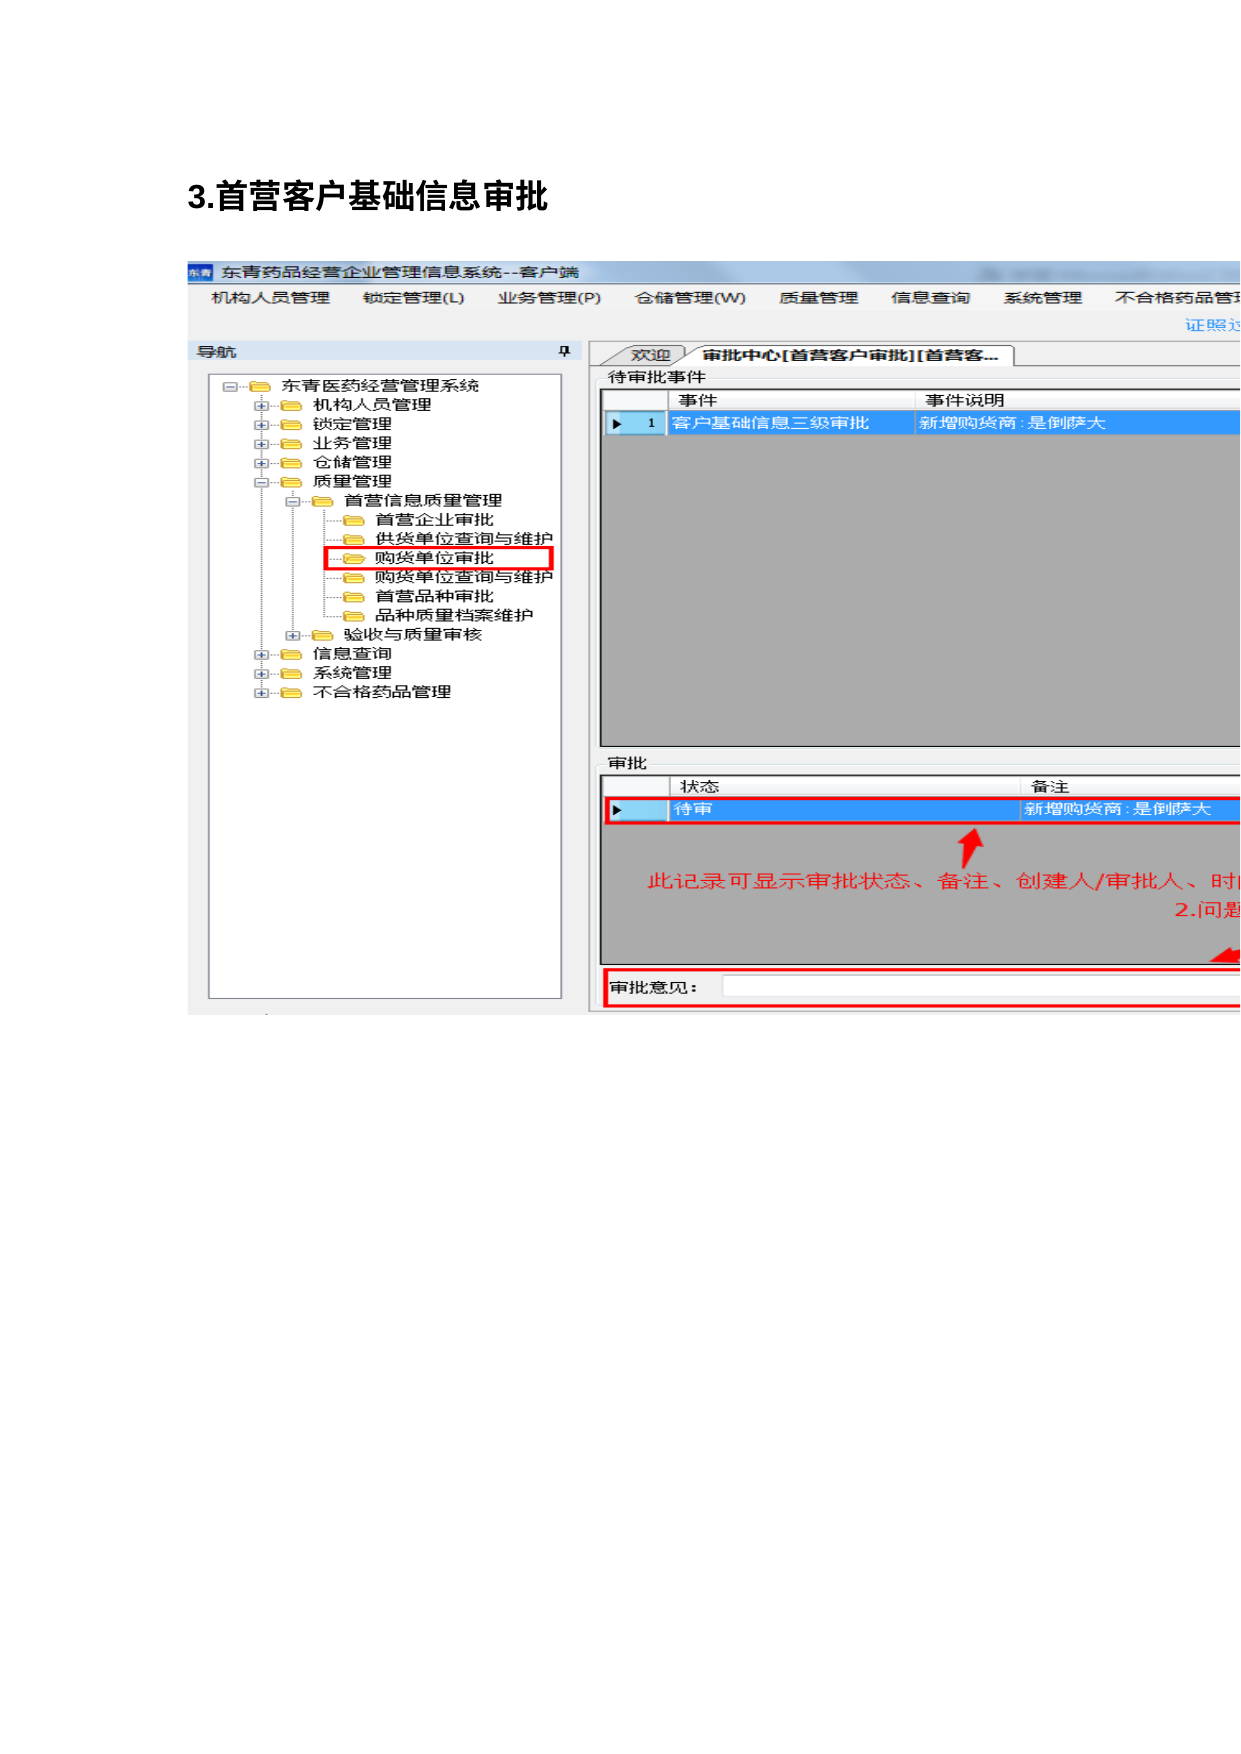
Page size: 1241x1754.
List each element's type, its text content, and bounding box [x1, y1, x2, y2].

picture [187, 261, 1241, 1015]
subtitle 3.首营客户基础信息审批 [187, 162, 1053, 227]
